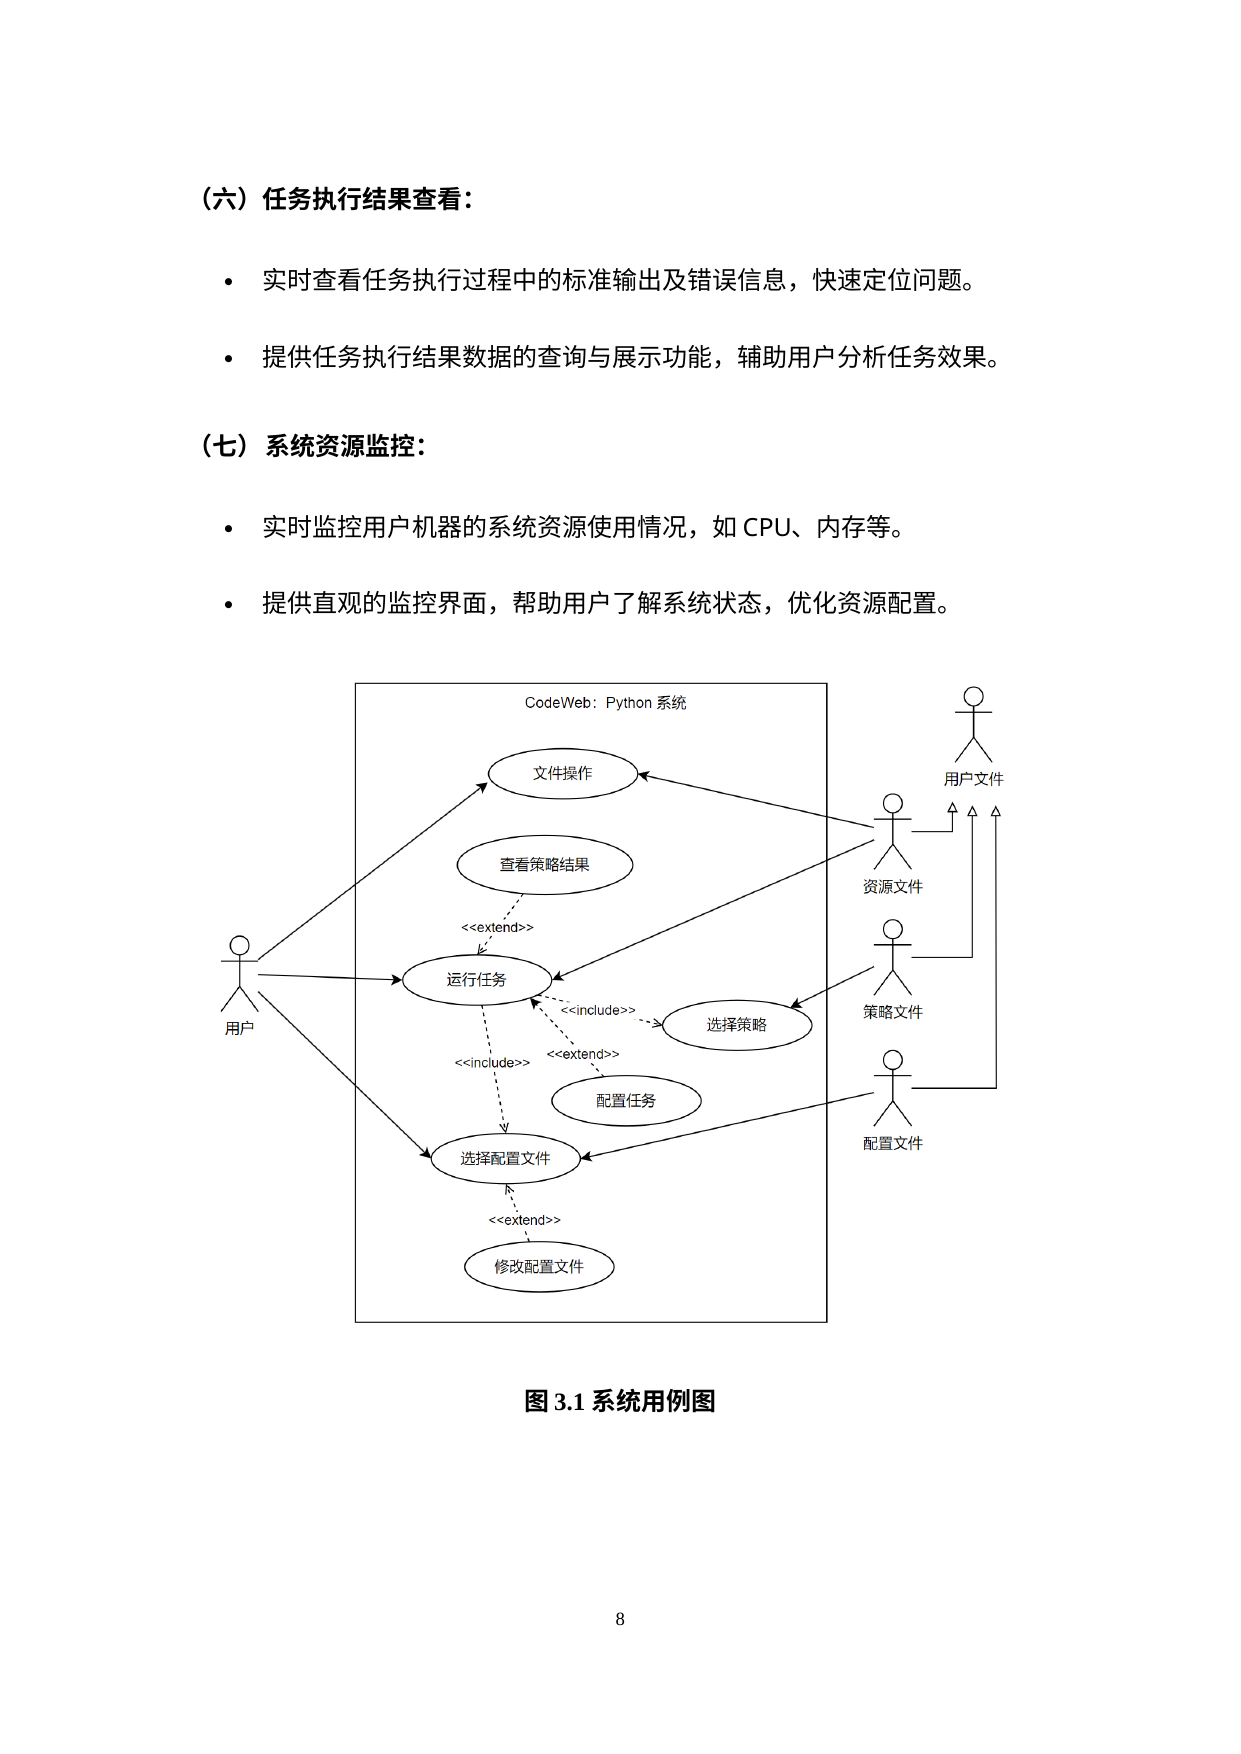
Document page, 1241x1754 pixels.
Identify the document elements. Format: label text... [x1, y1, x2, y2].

list 实时查看任务执行过程中的标准输出及错误信息，快速定位问题。 [225, 244, 1053, 312]
picture [211, 645, 1029, 1343]
list 提供任务执行结果数据的查询与展示功能，辅助用户分析任务效果。 [225, 321, 1053, 389]
list 系统资源监控： [187, 411, 1053, 479]
list 实时监控用户机器的系统资源使用情况，如CPU、内存等。 [225, 491, 1053, 559]
list 提供直观的监控界面，帮助用户了解系统状态，优化资源配置。 [225, 568, 1053, 636]
text （六）任务执行结果查看： [187, 164, 1053, 232]
text 图3.1 系统用例图 [187, 1365, 1053, 1433]
